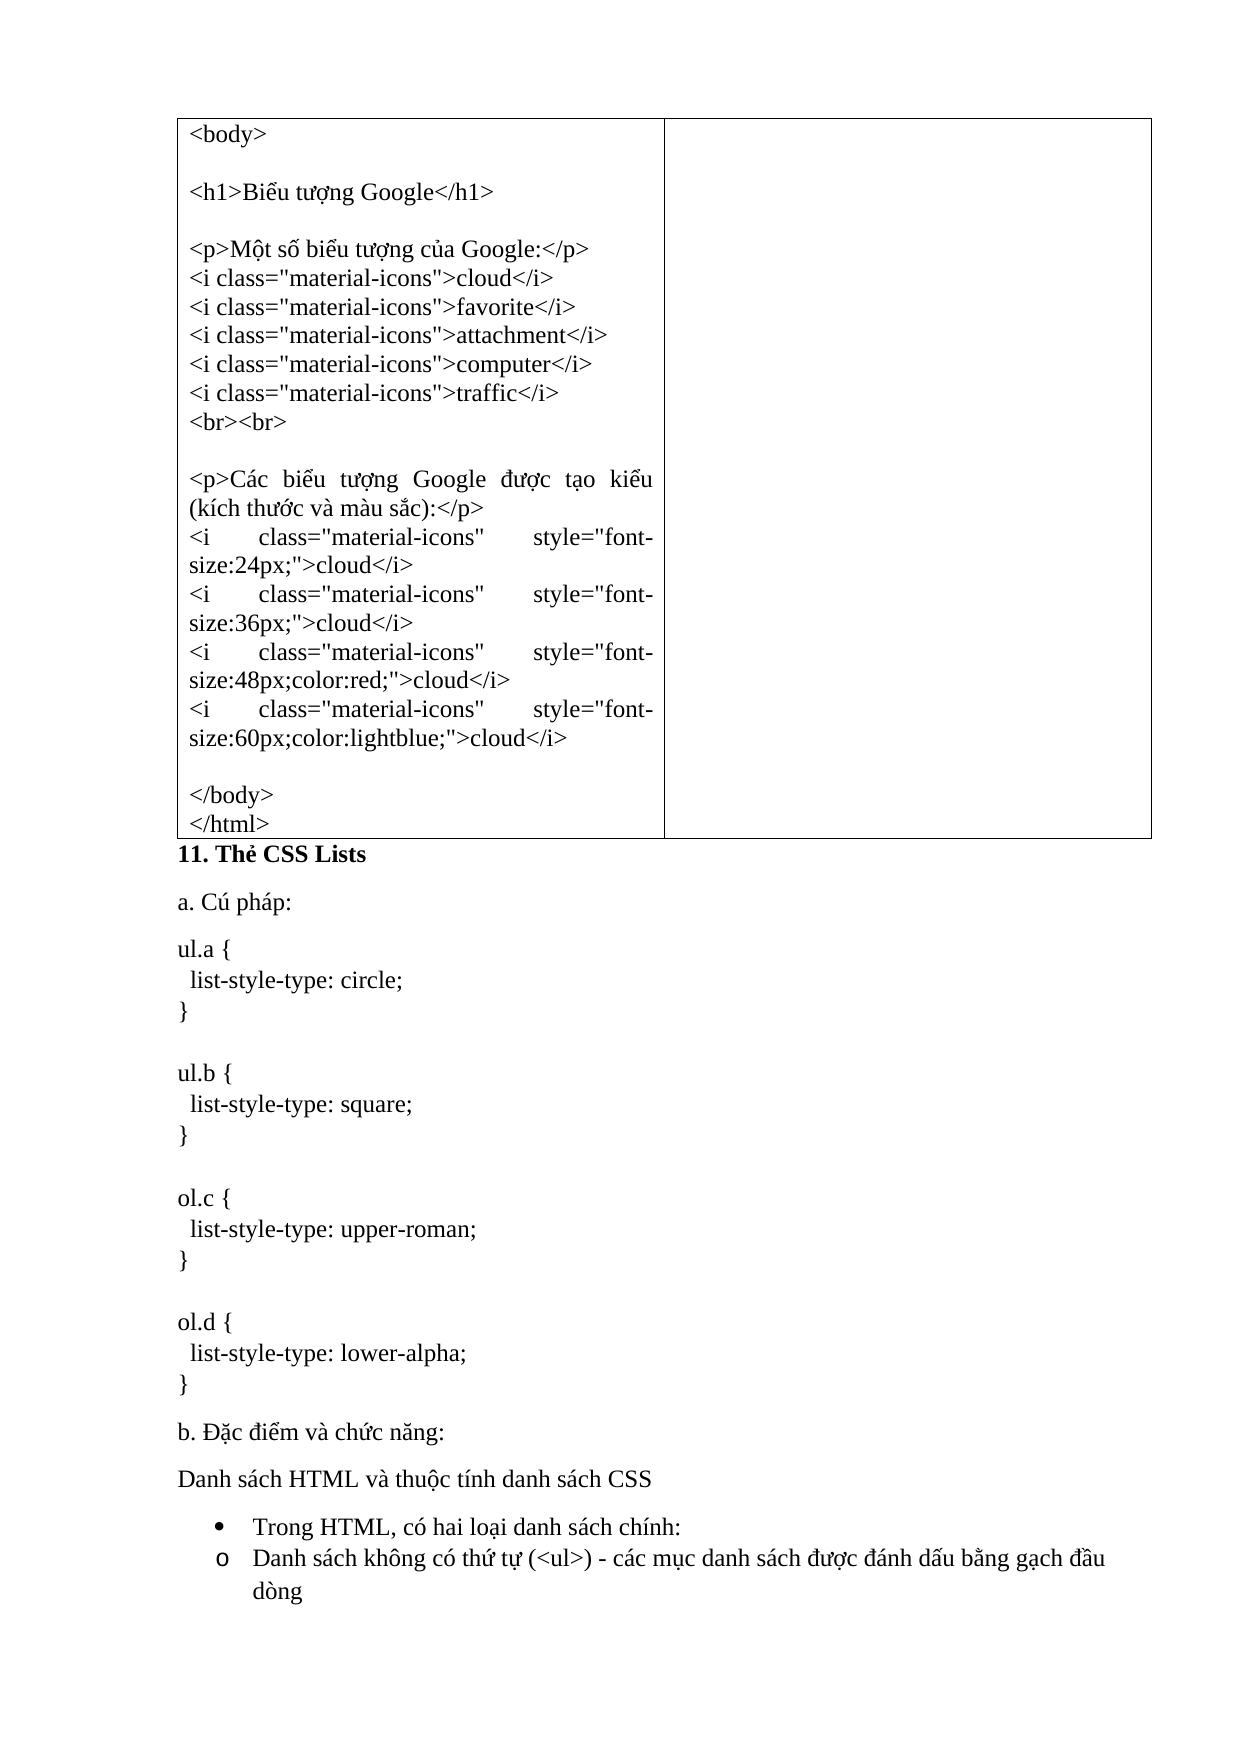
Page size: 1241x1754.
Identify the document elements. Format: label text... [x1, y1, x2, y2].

text 11. Thẻ CSS Lists [177, 839, 1152, 868]
text b. Đặc điểm và chức năng: [177, 1417, 1152, 1445]
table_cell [178, 119, 664, 838]
list Trong HTML, có hai loại danh sách chính: [215, 1512, 1152, 1541]
text Danh sách HTML và thuộc tính danh sách CSS [177, 1464, 1152, 1493]
list Danh sách không có thứ tự (<ul>) - các mục danh sách được đánh dấu bằng gạch đầu dòng [215, 1543, 1152, 1605]
text ul.a { list-style-type: circle; } ul.b { list-style-type: square; } ol.c { list-style-type: upper-roman; } ol.d { list-style-type: lower-alpha; } [177, 934, 1152, 1398]
text a. Cú pháp: [177, 887, 1152, 915]
table_cell [665, 119, 1151, 838]
